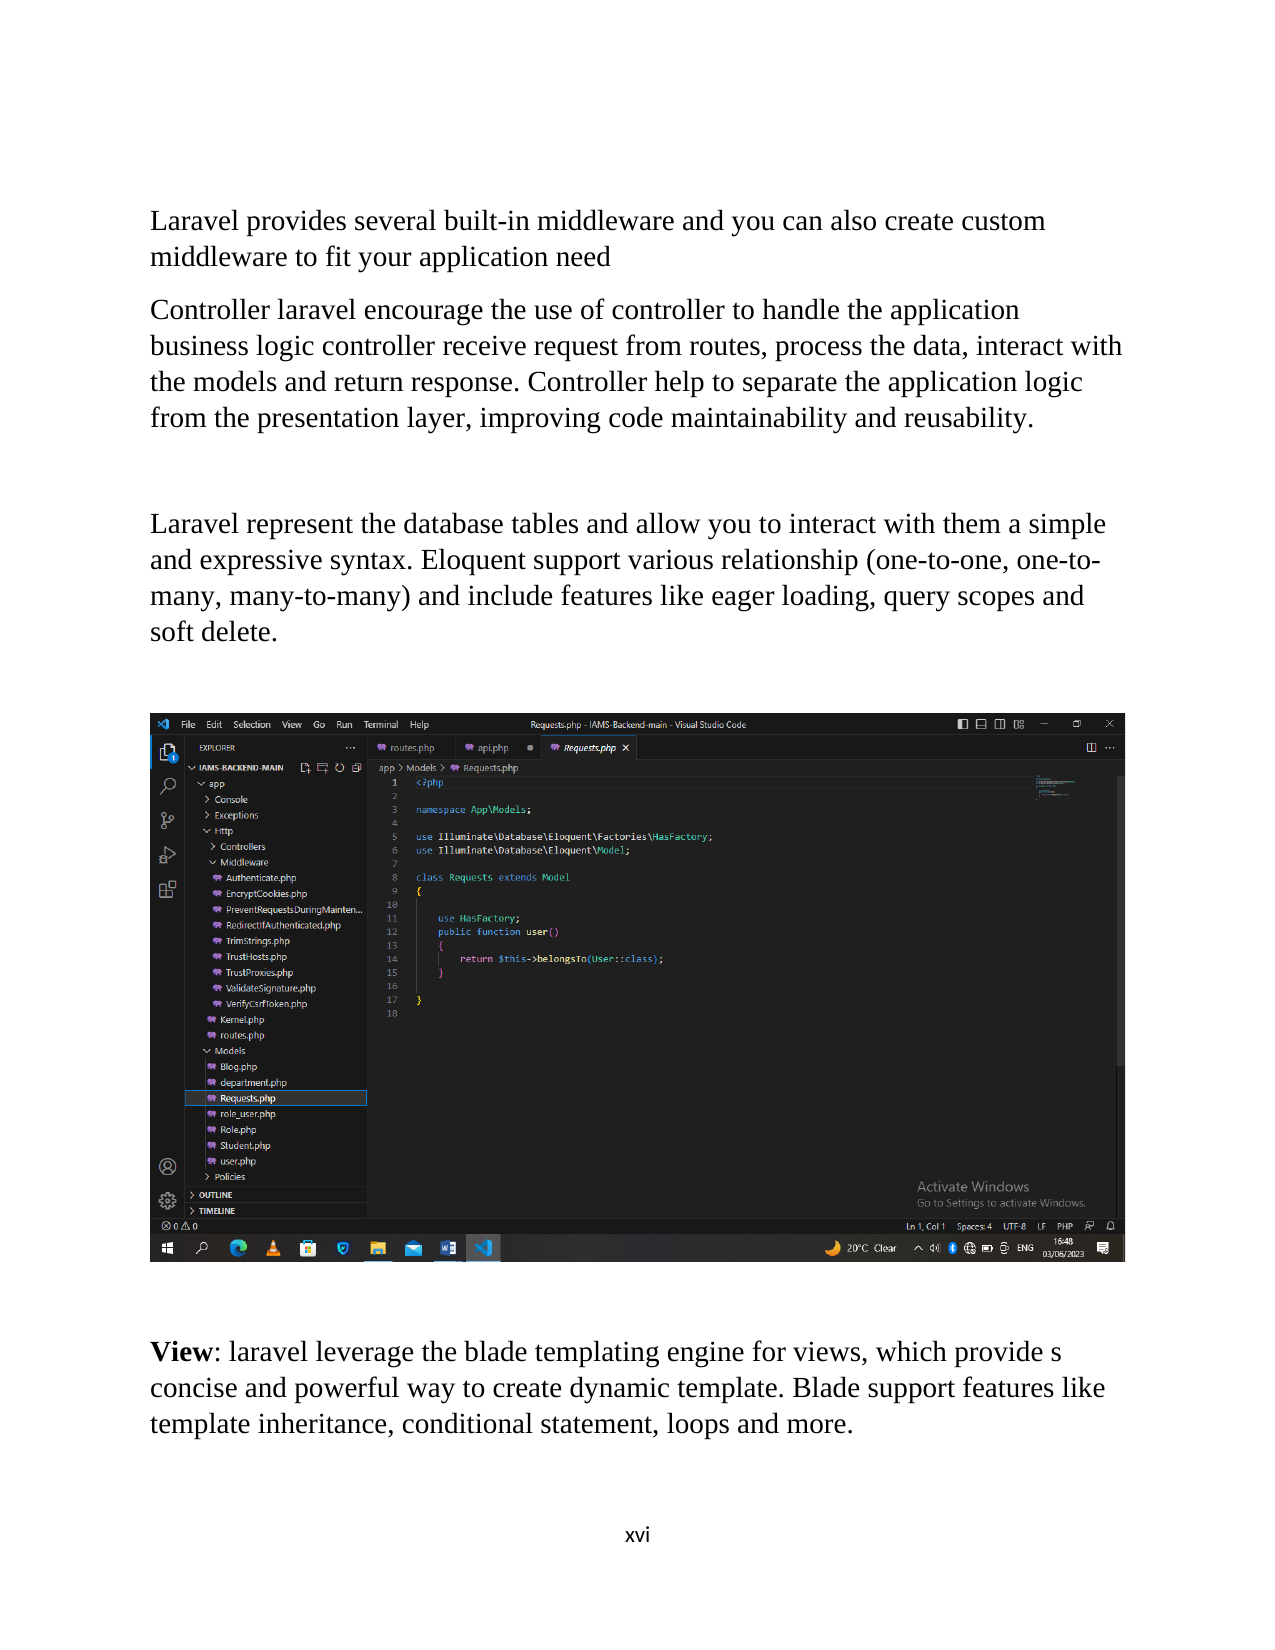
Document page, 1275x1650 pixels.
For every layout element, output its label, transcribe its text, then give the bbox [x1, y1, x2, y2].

text Laravel provides several built-in middleware and you can also create custom middleware to fit your application need [150, 203, 1125, 272]
text Laravel represent the database tables and allow you to interact with them a simple and expressive syntax. Eloquent support various relationship (one-to-one, one-to-many, many-to-many) and include features like eager loading, query scopes and soft delete. [150, 506, 1125, 648]
picture [150, 713, 1125, 1262]
text Controller laravel encourage the use of controller to handle the application business logic controller receive request from routes, process the data, interact with the models and return response. Controller help to separate the application logic from the presentation layer, improving code maintainability and reusability. [150, 292, 1125, 434]
text View: laravel leverage the blade templating engine for views, which provide s concise and powerful way to create dynamic template. Blade support features like template inheritance, conditional statement, loops and more. [150, 1334, 1125, 1439]
